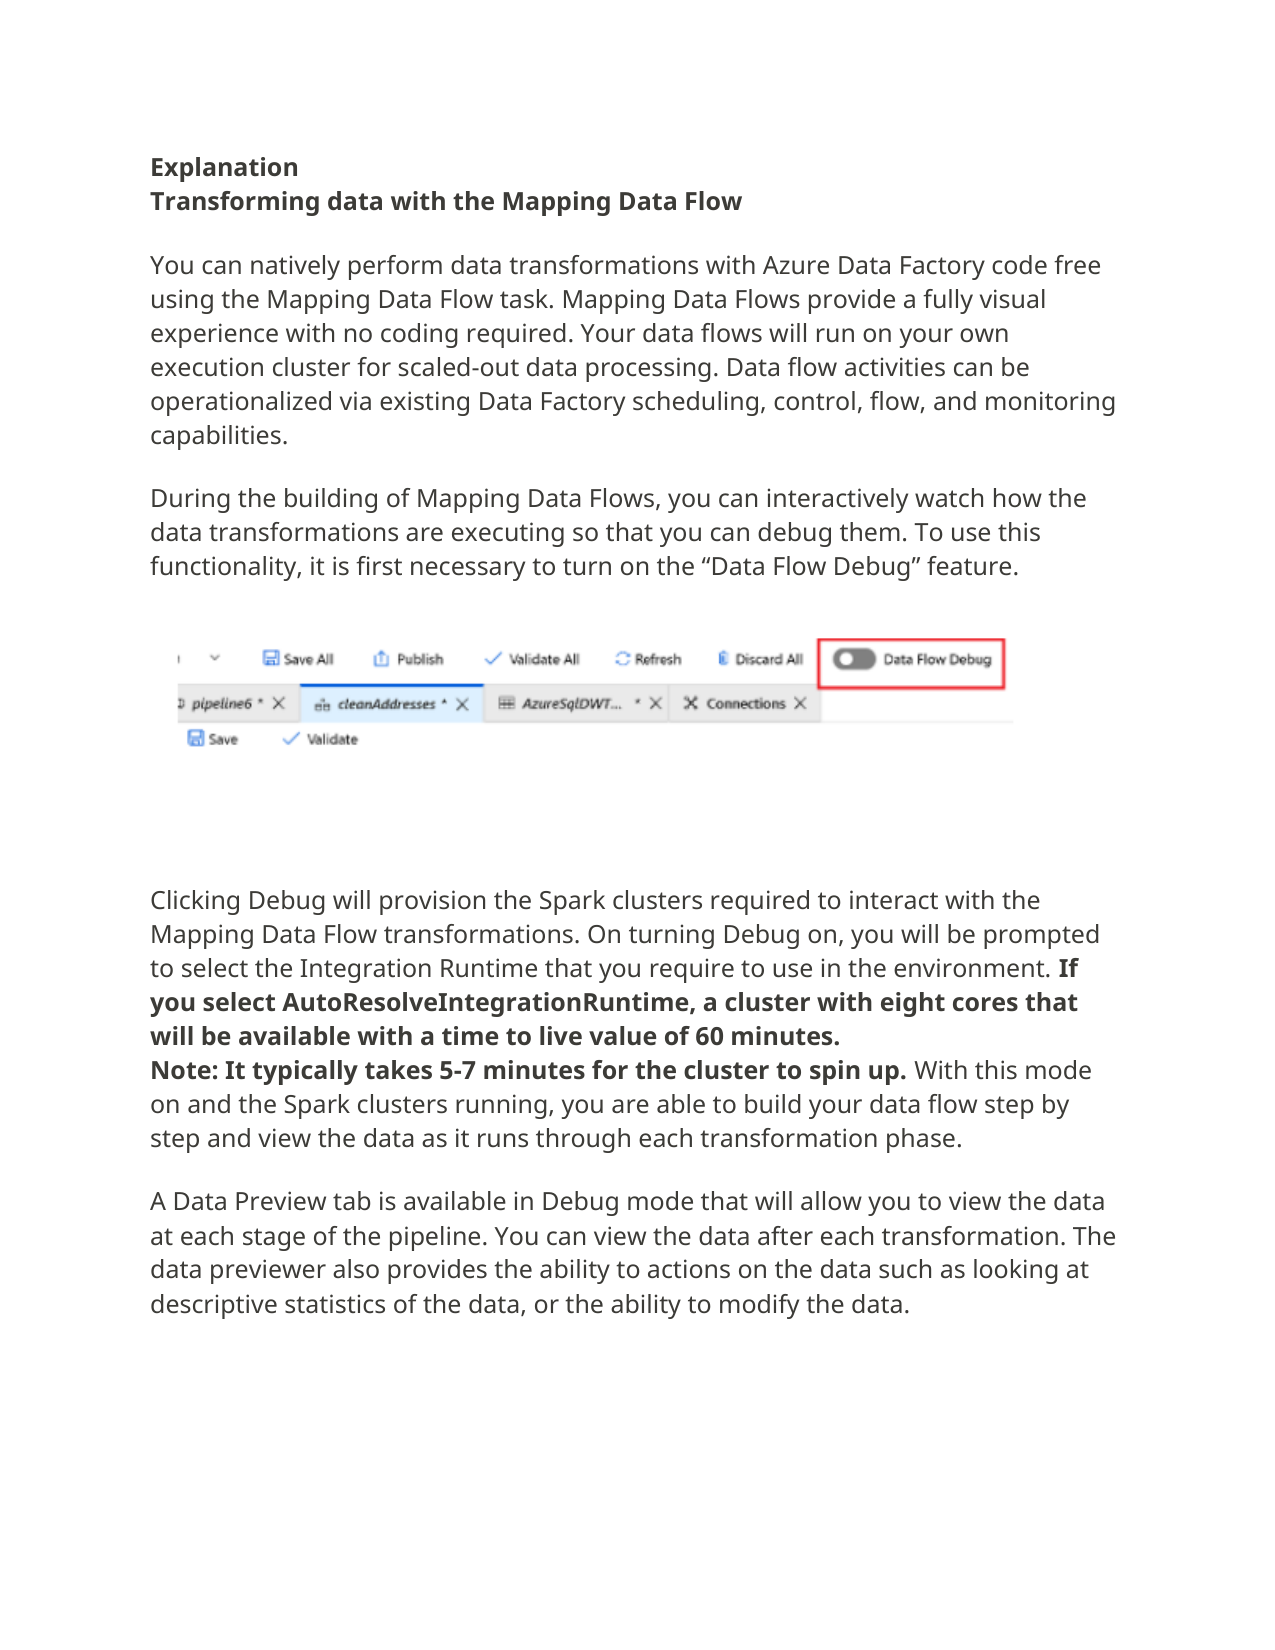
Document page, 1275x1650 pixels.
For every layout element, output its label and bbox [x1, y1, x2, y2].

picture [150, 612, 1076, 756]
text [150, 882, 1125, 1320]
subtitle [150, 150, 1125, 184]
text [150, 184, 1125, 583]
